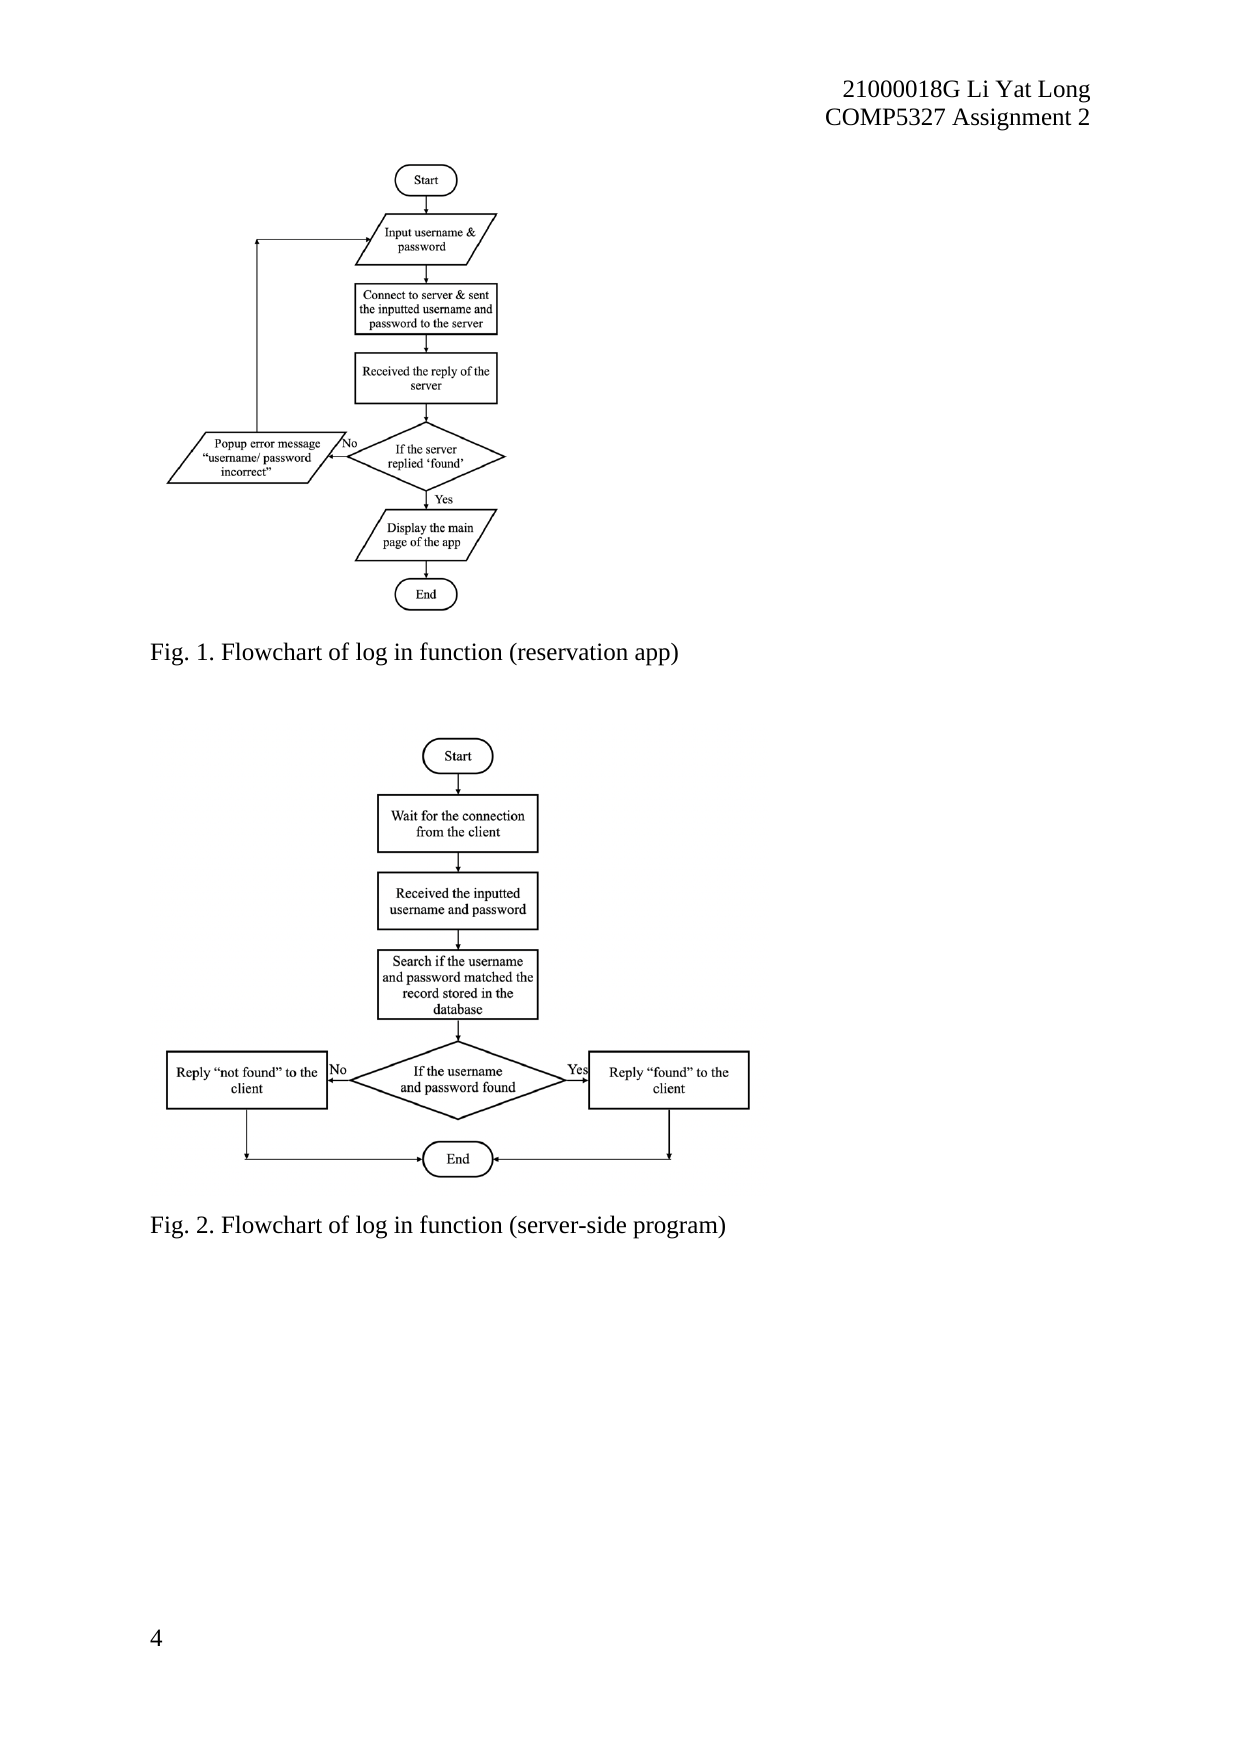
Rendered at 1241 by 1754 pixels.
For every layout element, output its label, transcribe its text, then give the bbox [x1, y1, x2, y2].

picture [150, 723, 771, 1196]
picture [150, 150, 535, 623]
text Fig. 1. Flowchart of log in function (reservation app) [150, 637, 1090, 666]
text Fig. 2. Flowchart of log in function (server-side program) [150, 1210, 1090, 1238]
